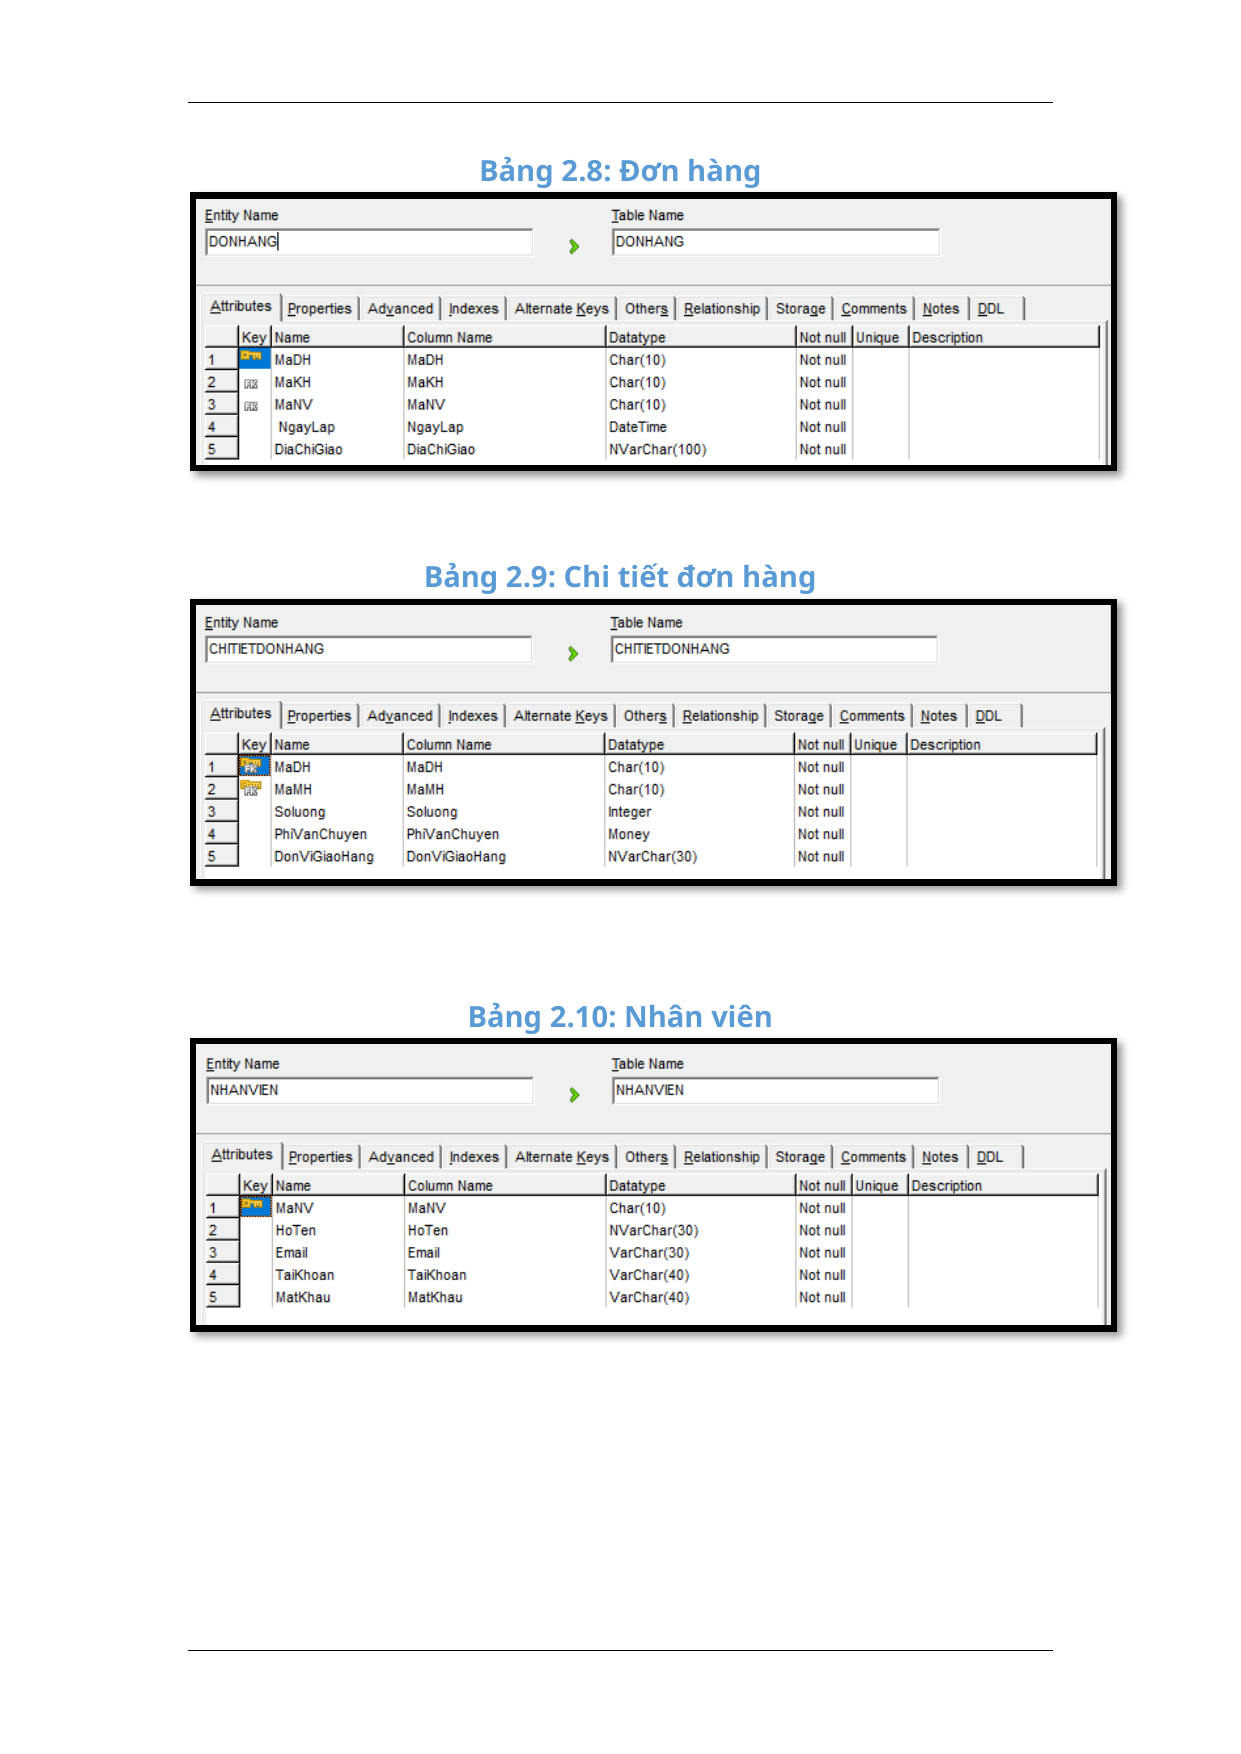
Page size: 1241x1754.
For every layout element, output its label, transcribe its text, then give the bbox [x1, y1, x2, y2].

subtitle Bảng 2.10: Nhân viên [187, 996, 1053, 1036]
subtitle Bảng 2.9: Chi tiết đơn hàng [187, 556, 1053, 596]
subtitle Bảng 2.8: Đơn hàng [187, 150, 1053, 190]
picture [196, 199, 1111, 465]
picture [196, 1044, 1111, 1325]
picture [196, 605, 1111, 879]
